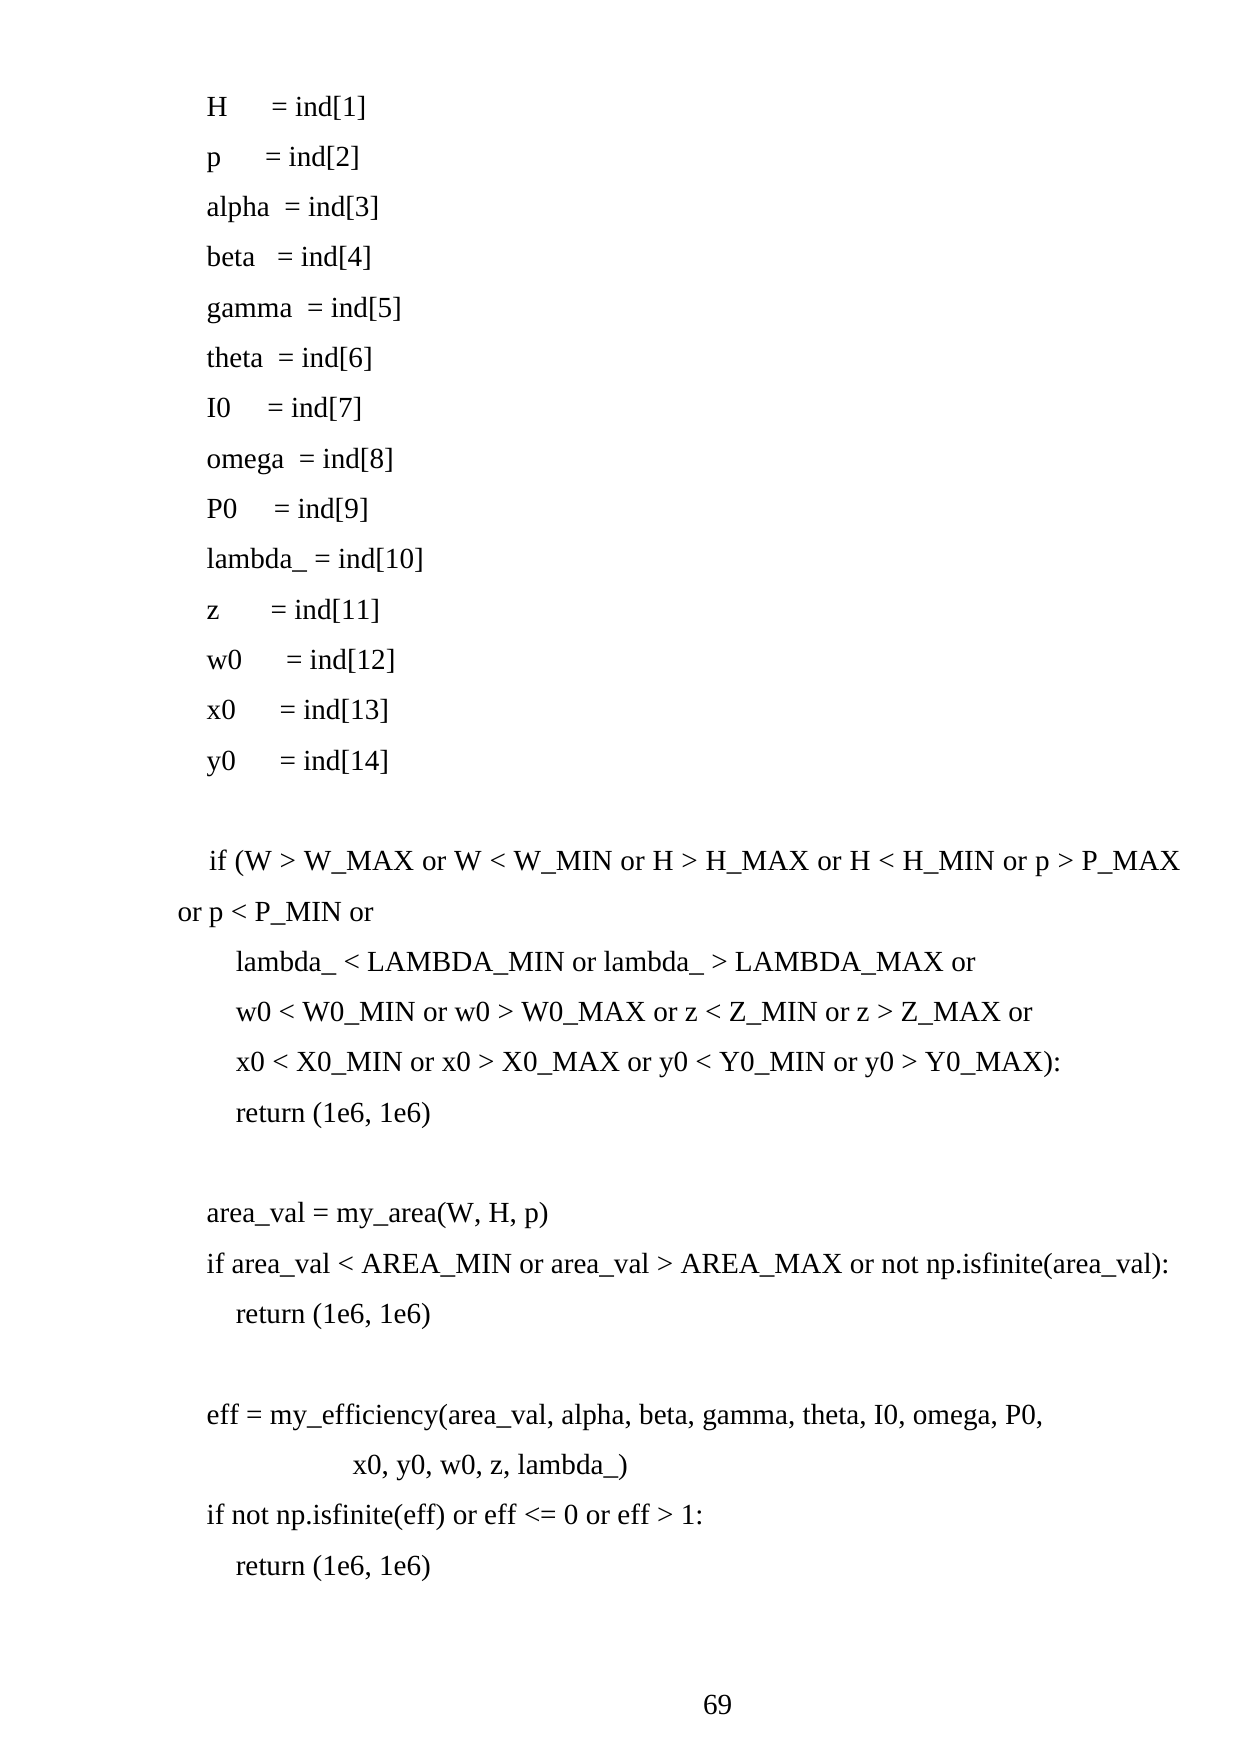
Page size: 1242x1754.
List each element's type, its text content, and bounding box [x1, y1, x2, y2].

text if area_val < AREA_MIN or area_val > AREA_MAX or not np.isfinite(area_val): [177, 1246, 1183, 1279]
text y0 = ind[14] [177, 743, 1183, 776]
text return (1e6, 1e6) [177, 1296, 1183, 1330]
text return (1e6, 1e6) [177, 1548, 1183, 1581]
text alpha = ind[3] [177, 189, 1183, 223]
text theta = ind[6] [177, 340, 1183, 374]
text if not np.isfinite(eff) or eff <= 0 or eff > 1: [177, 1497, 1183, 1531]
text lambda_ < LAMBDA_MIN or lambda_ > LAMBDA_MAX or [177, 944, 1183, 977]
text H = ind[1] [177, 89, 1183, 122]
text if (W > W_MAX or W < W_MIN or H > H_MAX or H < H_MIN or p > P_MAX or p < P_MIN or [177, 843, 1183, 927]
text I0 = ind[7] [177, 391, 1183, 424]
text return (1e6, 1e6) [177, 1095, 1183, 1128]
text P0 = ind[9] [177, 491, 1183, 525]
text z = ind[11] [177, 592, 1183, 625]
text beta = ind[4] [177, 239, 1183, 273]
text p = ind[2] [177, 139, 1183, 172]
text x0 < X0_MIN or x0 > X0_MAX or y0 < Y0_MIN or y0 > Y0_MAX): [177, 1044, 1183, 1078]
text x0, y0, w0, z, lambda_) [177, 1447, 1183, 1481]
text eff = my_efficiency(area_val, alpha, beta, gamma, theta, I0, omega, P0, [177, 1397, 1183, 1430]
text w0 < W0_MIN or w0 > W0_MAX or z < Z_MIN or z > Z_MAX or [177, 994, 1183, 1028]
text gamma = ind[5] [177, 290, 1183, 323]
text lambda_ = ind[10] [177, 541, 1183, 575]
text w0 = ind[12] [177, 642, 1183, 676]
text area_val = my_area(W, H, p) [177, 1196, 1183, 1229]
text x0 = ind[13] [177, 692, 1183, 726]
text omega = ind[8] [177, 441, 1183, 474]
